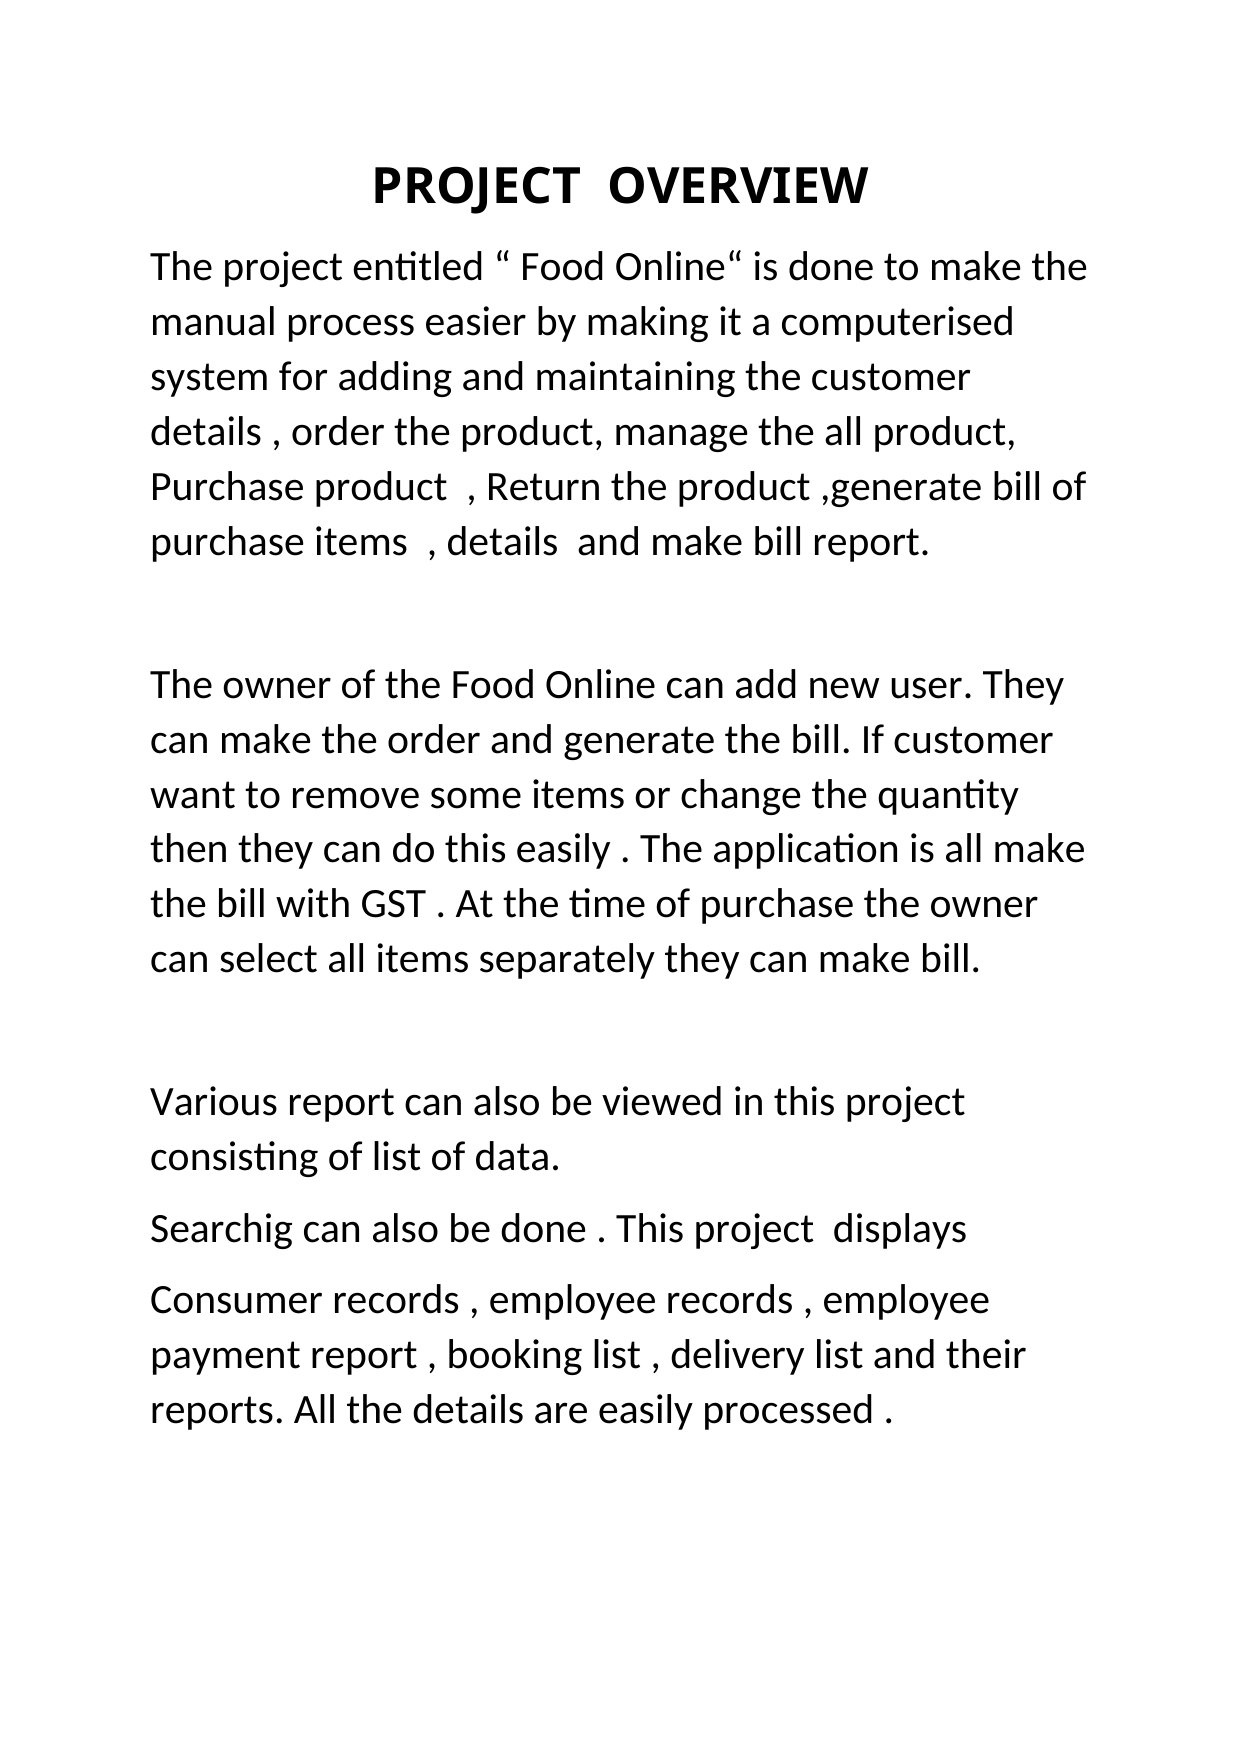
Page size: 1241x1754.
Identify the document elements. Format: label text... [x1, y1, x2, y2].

text The owner of the Food Online can add new user. They can make the order and generate the bill. If customer want to remove some items or change the quantity then they can do this easily . The application is all make the bill with GST . At the time of purchase the owner can select all items separately they can make bill. [150, 658, 1090, 983]
text PROJECT OVERVIEW [150, 150, 1090, 218]
text Consumer records , employee records , employee payment report , booking list , delivery list and their reports. All the details are easily processed . [150, 1273, 1090, 1434]
text The project entitled “ Food Online“ is done to make the manual process easier by making it a computerised system for adding and maintaining the customer details , order the product, manage the all product, Purchase product , Return the product ,generate bill of purchase items , details and make bill report. [150, 240, 1090, 566]
text Searchig can also be done . This project displays [150, 1202, 1090, 1253]
text Various report can also be viewed in this project consisting of list of data. [150, 1075, 1090, 1181]
